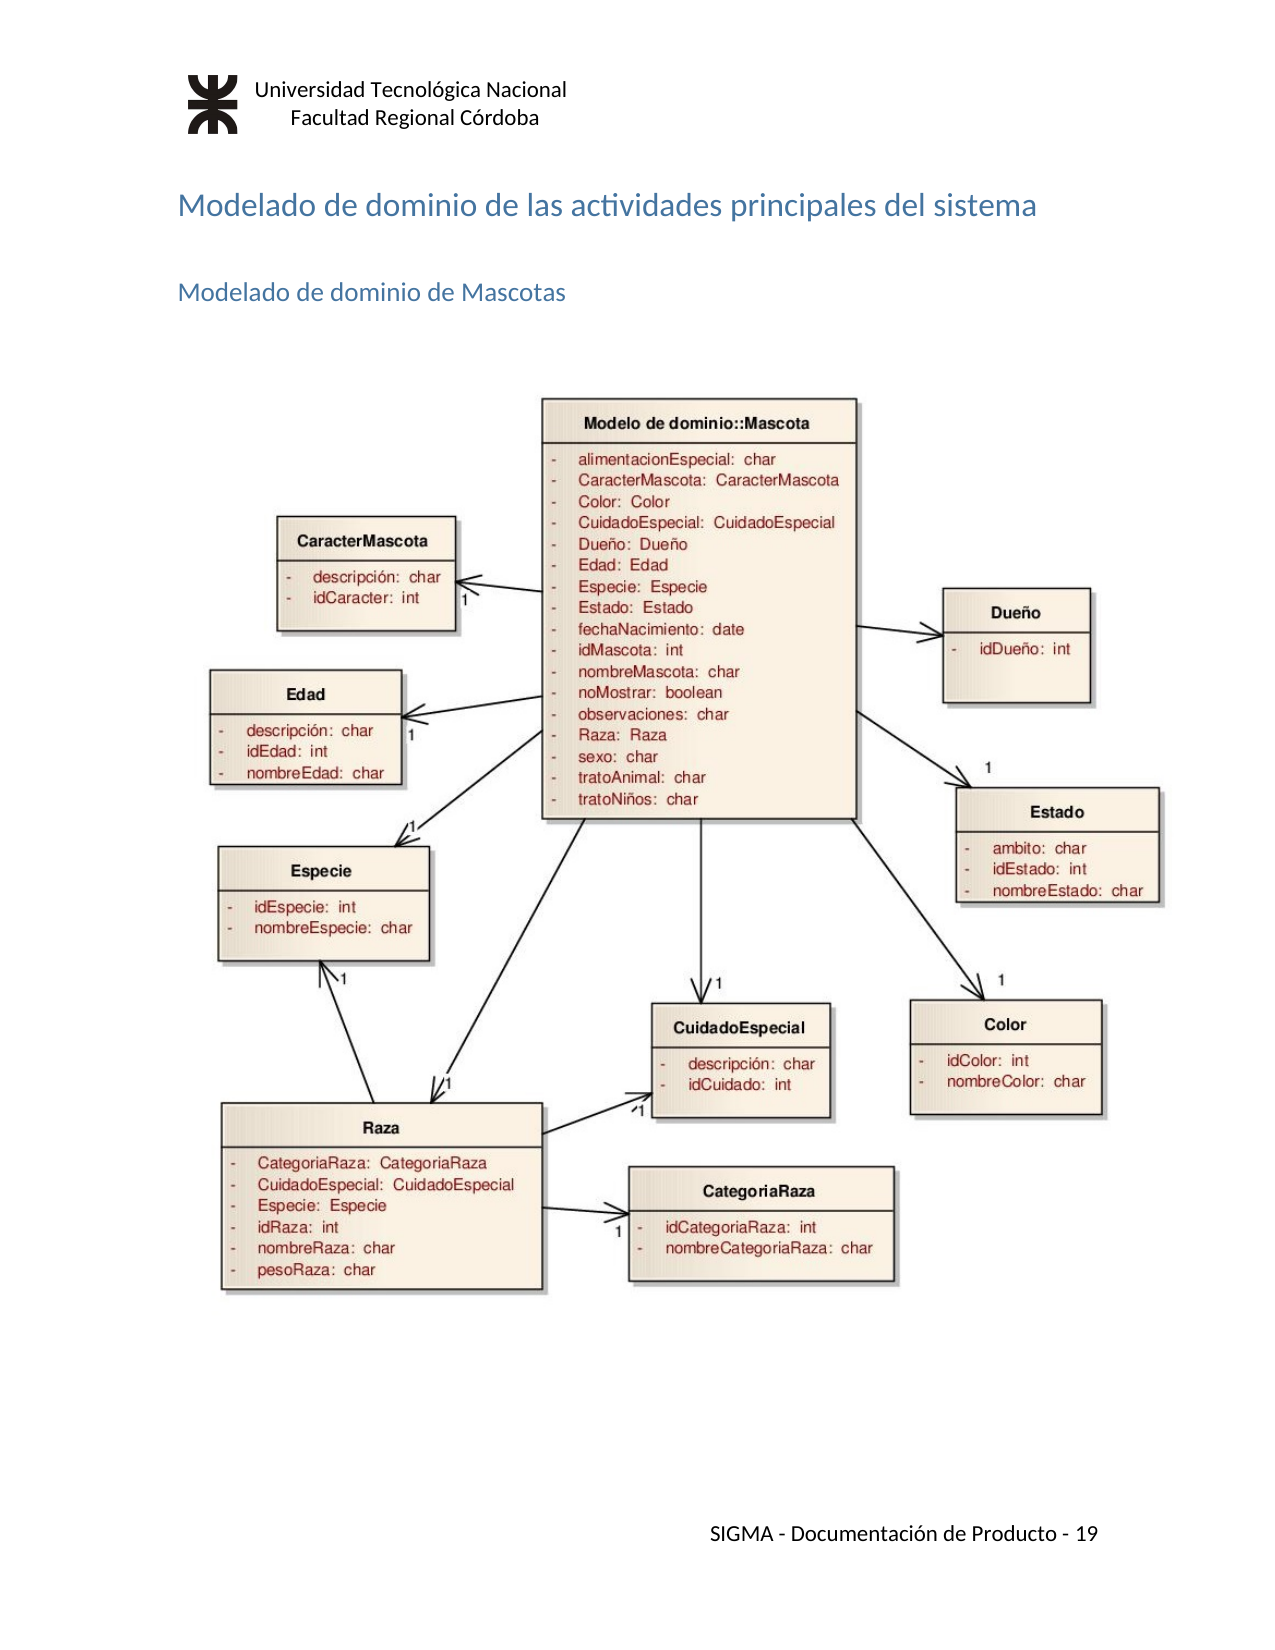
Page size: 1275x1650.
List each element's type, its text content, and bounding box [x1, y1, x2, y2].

subtitle Modelado de dominio de las actividades principales del sistema [177, 184, 1098, 225]
picture [188, 75, 238, 134]
picture [177, 357, 1199, 1322]
subtitle Modelado de dominio de Mascotas [177, 275, 1098, 308]
